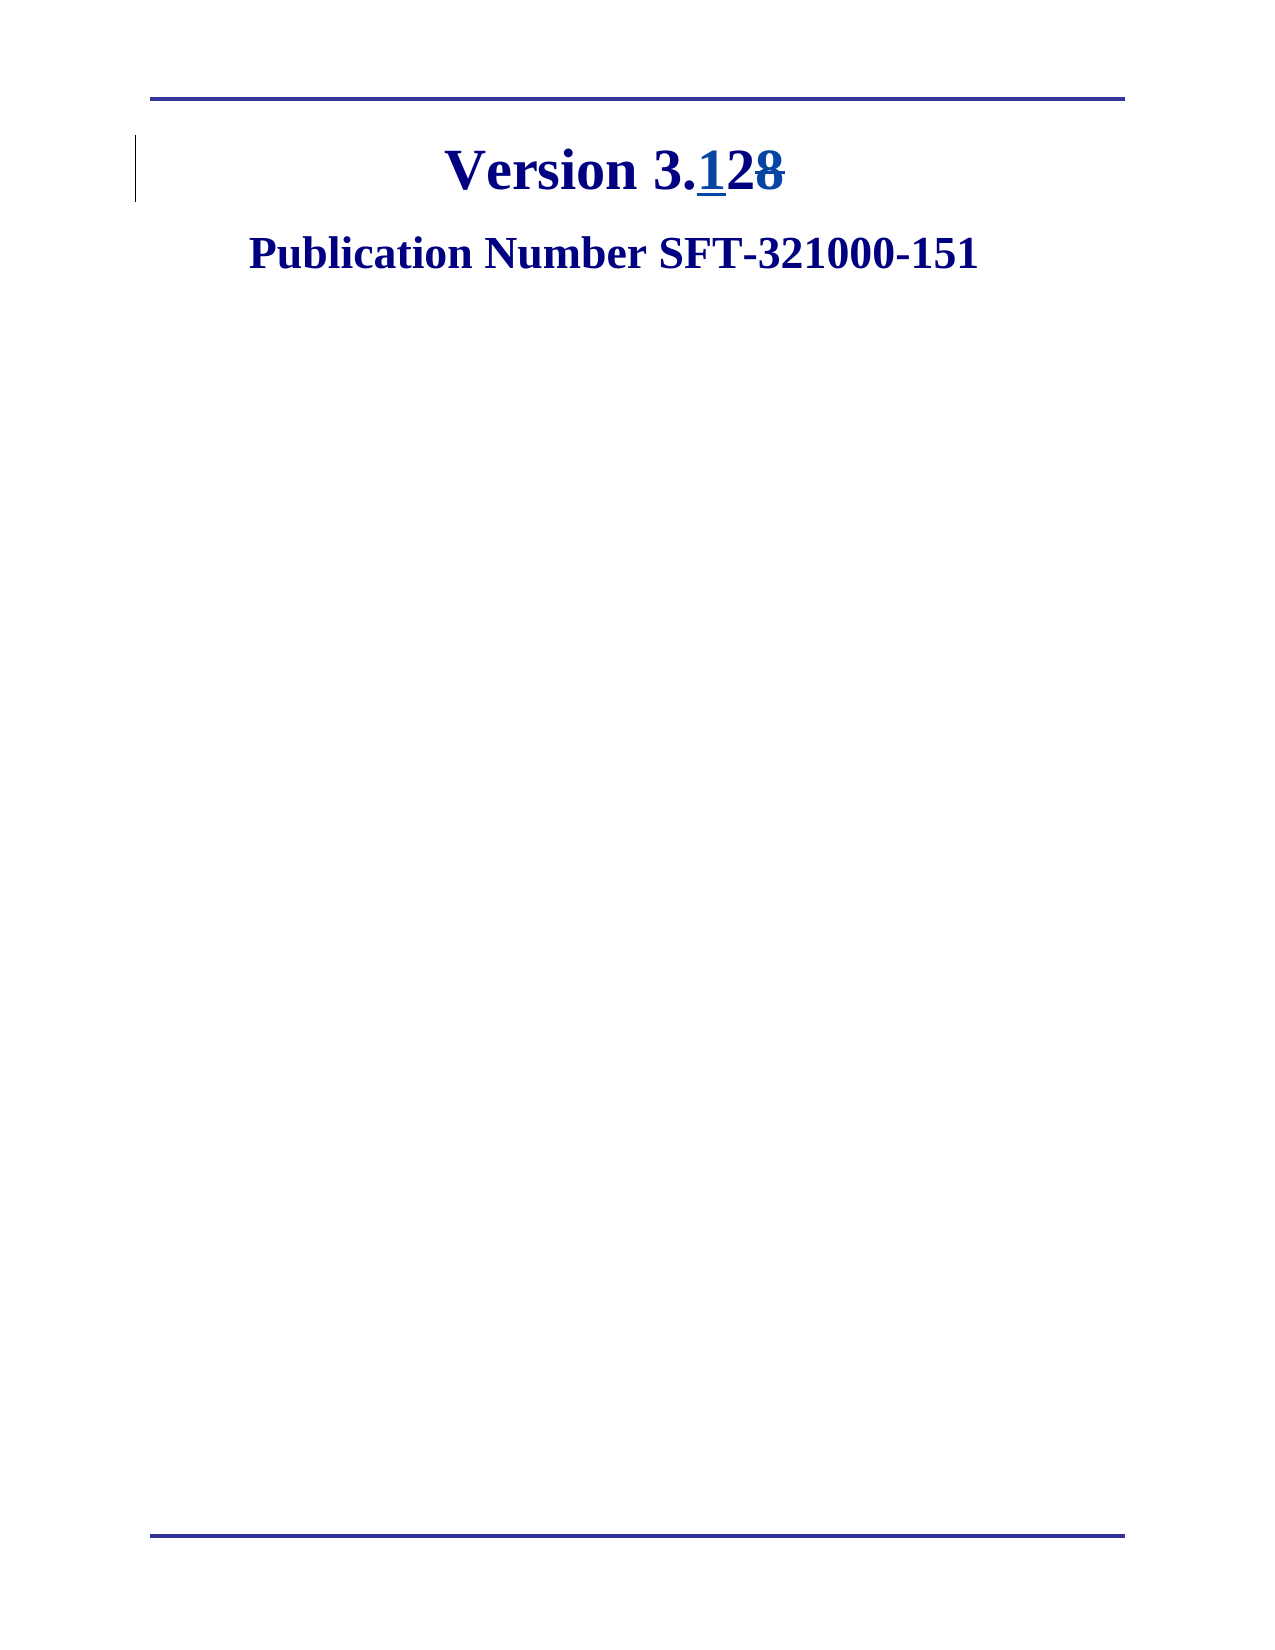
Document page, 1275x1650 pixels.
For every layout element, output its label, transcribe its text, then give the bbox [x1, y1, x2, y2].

subtitle Version 3.2 [150, 135, 1078, 202]
subtitle Publication Number SFT-321000-151 [150, 226, 1078, 279]
